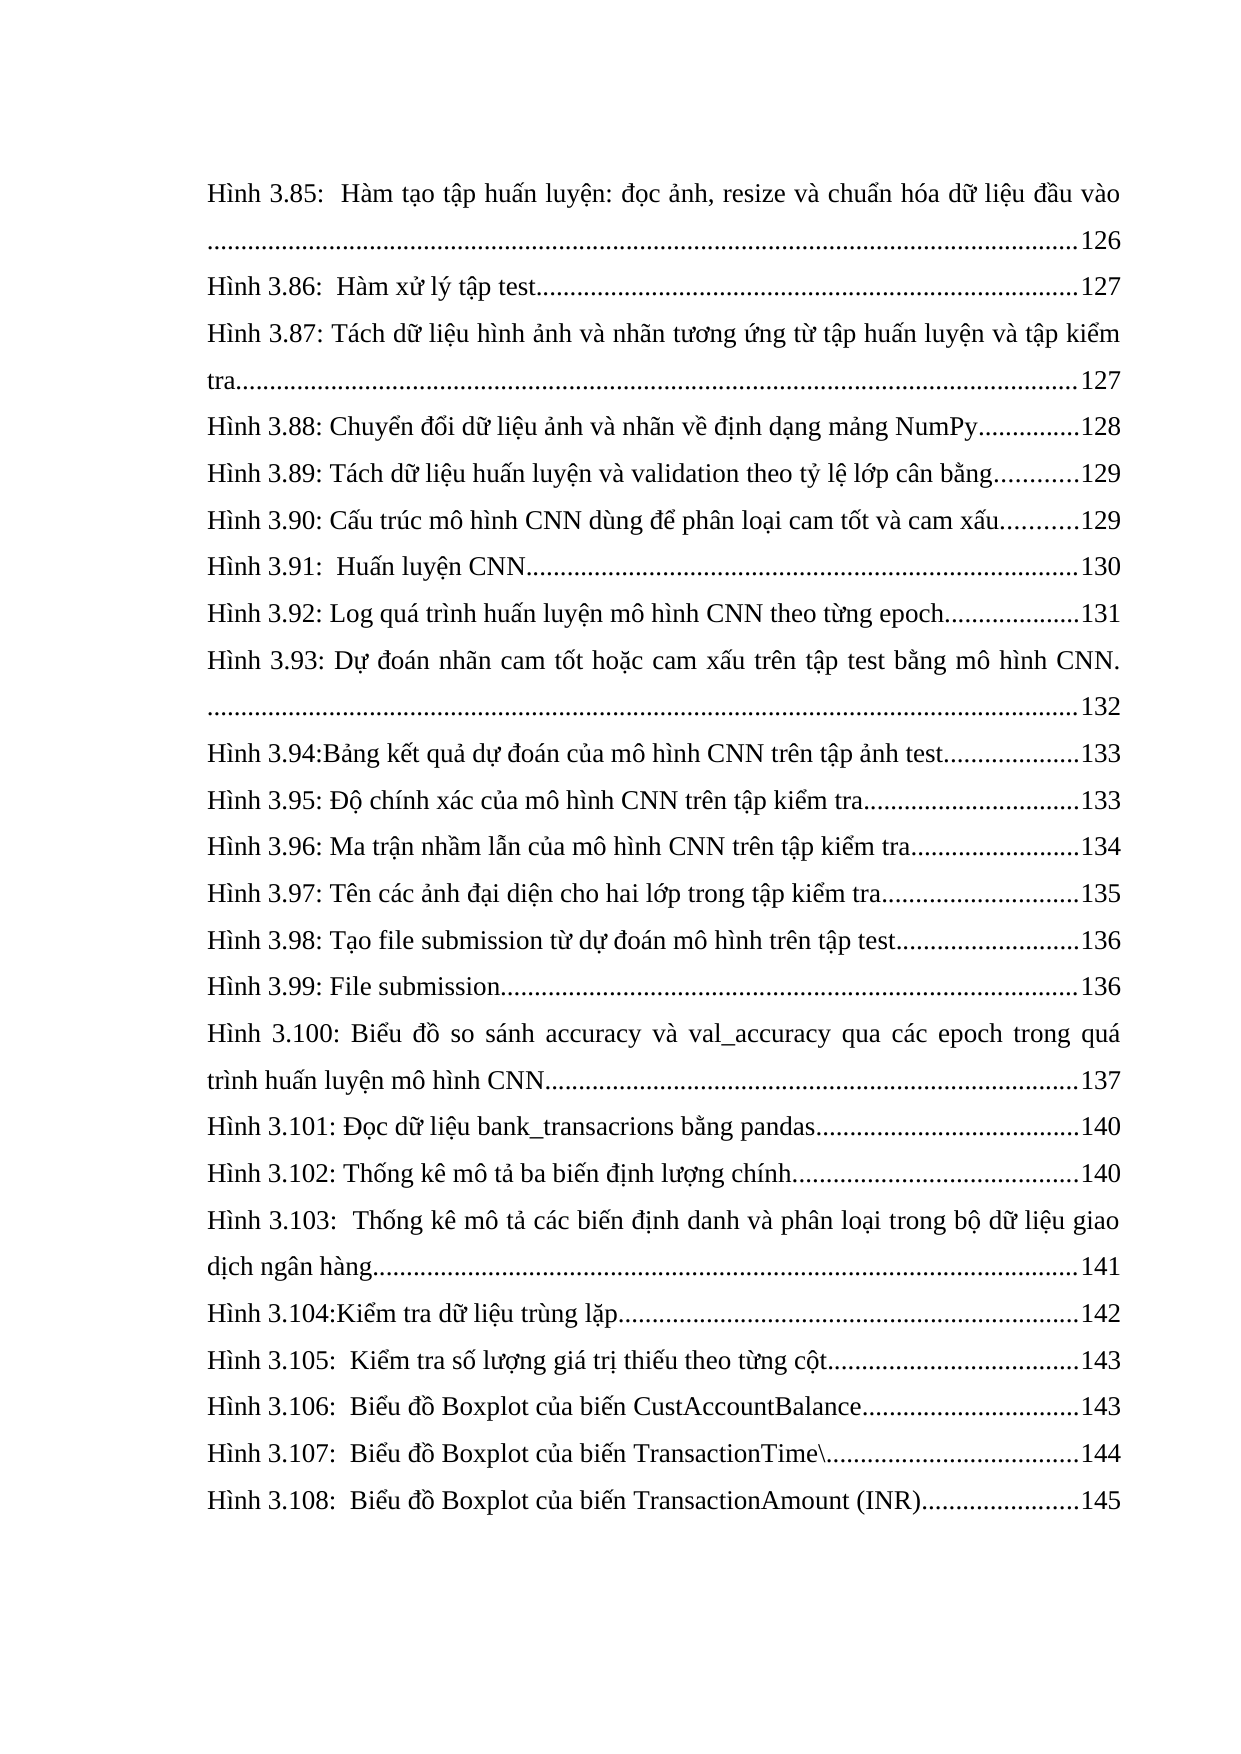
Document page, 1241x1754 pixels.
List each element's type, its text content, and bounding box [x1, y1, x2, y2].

text Hình 3.90: Cấu trúc mô hình CNN dùng để phân loại cam tốt và cam xấu. 129 [207, 504, 1122, 535]
text Hình 3.100: Biểu đồ so sánh accuracy và val_accuracy qua các epoch trong quá trình huấn luyện mô hình CNN. 137 [207, 1017, 1122, 1095]
text Hình 3.85: Hàm tạo tập huấn luyện: đọc ảnh, resize và chuẩn hóa dữ liệu đầu vào 126 [207, 177, 1122, 255]
text Hình 3.87: Tách dữ liệu hình ảnh và nhãn tương ứng từ tập huấn luyện và tập kiểm tra 127 [207, 317, 1122, 395]
text Hình 3.98: Tạo file submission từ dự đoán mô hình trên tập test 136 [207, 924, 1122, 955]
text Hình 3.96: Ma trận nhầm lẫn của mô hình CNN trên tập kiểm tra 134 [207, 831, 1122, 862]
text Hình 3.104:Kiểm tra dữ liệu trùng lặp 142 [207, 1297, 1122, 1328]
text Hình 3.102: Thống kê mô tả ba biến định lượng chính 140 [207, 1157, 1122, 1188]
text Hình 3.99: File submission 136 [207, 971, 1122, 1002]
text Hình 3.94:Bảng kết quả dự đoán của mô hình CNN trên tập ảnh test. 133 [207, 737, 1122, 768]
text Hình 3.86: Hàm xử lý tập test 127 [207, 271, 1122, 302]
text Hình 3.105: Kiểm tra số lượng giá trị thiếu theo từng cột 143 [207, 1344, 1122, 1375]
text Hình 3.92: Log quá trình huấn luyện mô hình CNN theo từng epoch. 131 [207, 597, 1122, 628]
text Hình 3.101: Đọc dữ liệu bank_transacrions bằng pandas 140 [207, 1111, 1122, 1142]
text Hình 3.106: Biểu đồ Boxplot của biến CustAccountBalance 143 [207, 1391, 1122, 1422]
text Hình 3.89: Tách dữ liệu huấn luyện và validation theo tỷ lệ lớp cân bằng 129 [207, 457, 1122, 488]
text Hình 3.91: Huấn luyện CNN 130 [207, 551, 1122, 582]
text Hình 3.93: Dự đoán nhãn cam tốt hoặc cam xấu trên tập test bằng mô hình CNN. 132 [207, 644, 1122, 722]
text Hình 3.107: Biểu đồ Boxplot của biến TransactionTime\ 144 [207, 1437, 1122, 1468]
text Hình 3.108: Biểu đồ Boxplot của biến TransactionAmount (INR) 145 [207, 1484, 1122, 1515]
text Hình 3.103: Thống kê mô tả các biến định danh và phân loại trong bộ dữ liệu giao dịch ngân hàng 141 [207, 1204, 1122, 1282]
text Hình 3.88: Chuyển đổi dữ liệu ảnh và nhãn về định dạng mảng NumPy 128 [207, 411, 1122, 442]
text Hình 3.95: Độ chính xác của mô hình CNN trên tập kiểm tra 133 [207, 784, 1122, 815]
text Hình 3.97: Tên các ảnh đại diện cho hai lớp trong tập kiểm tra 135 [207, 877, 1122, 908]
